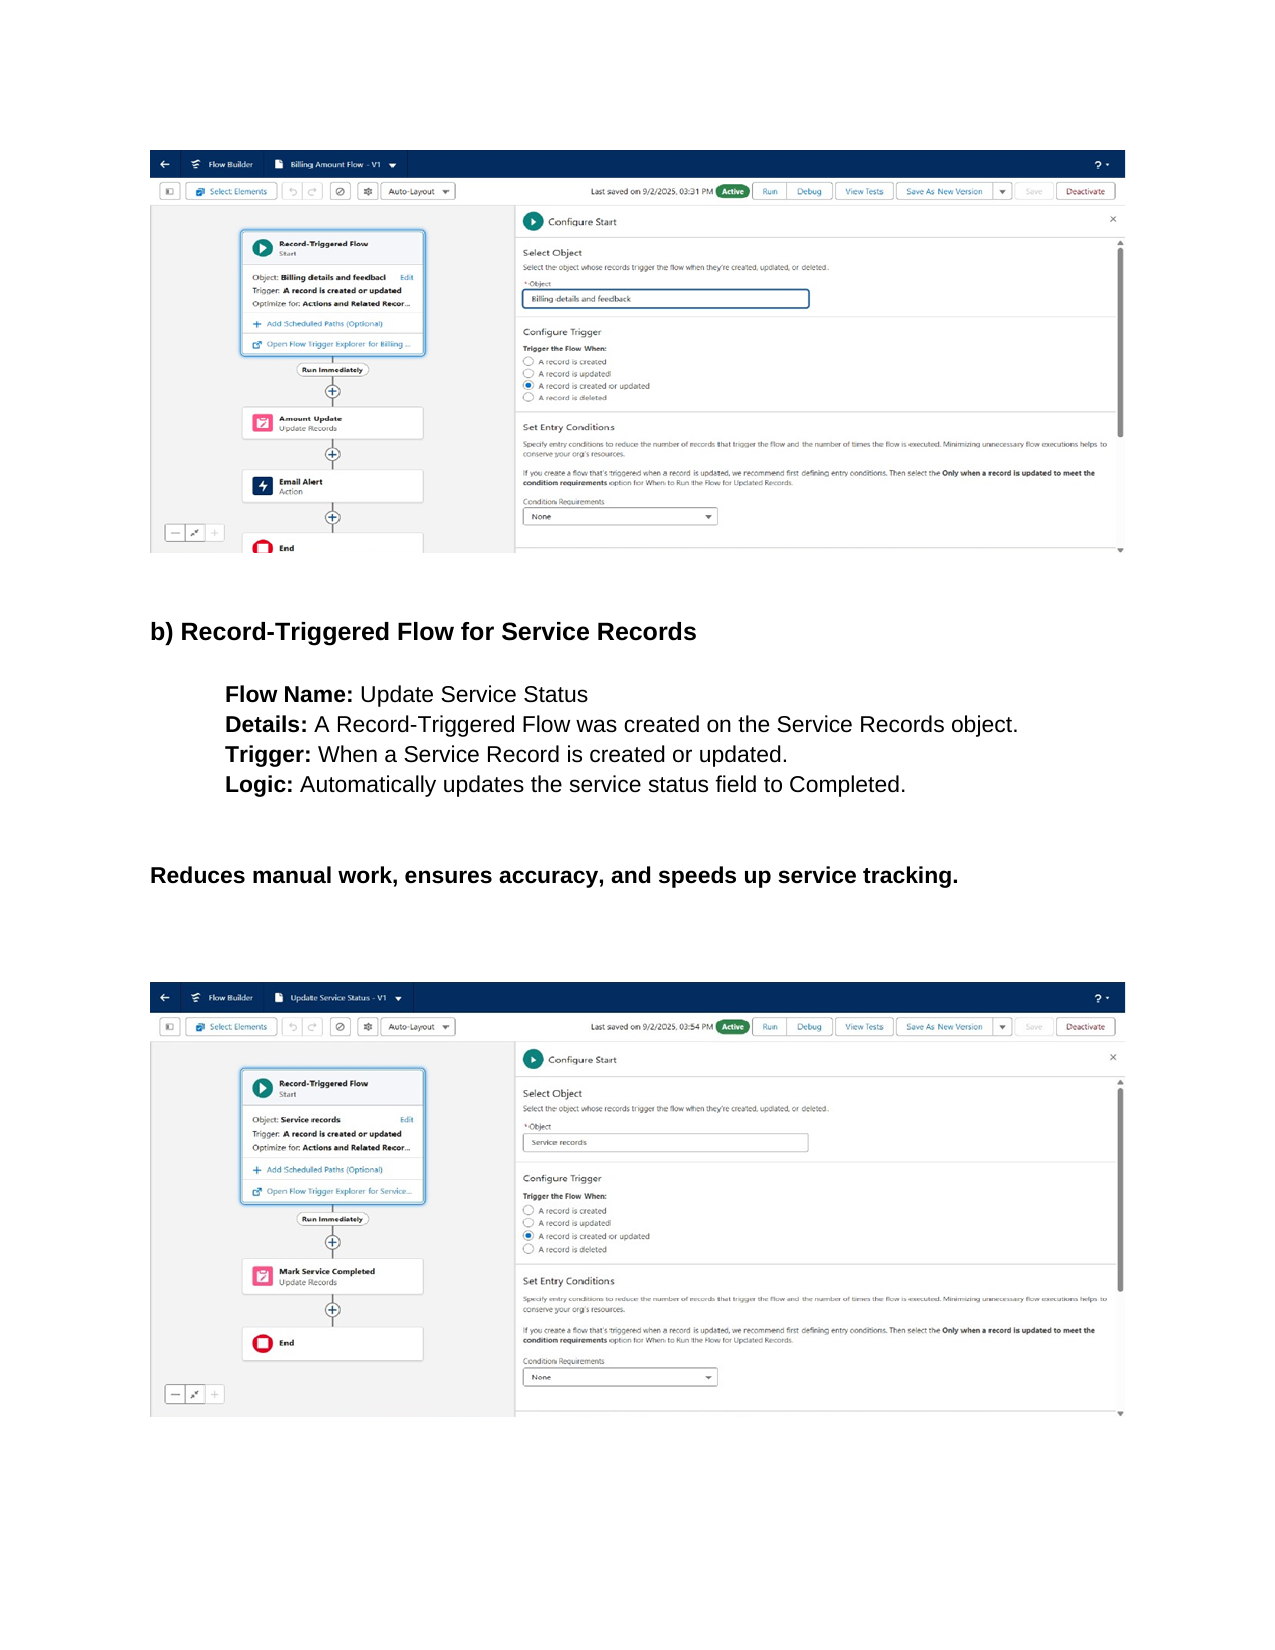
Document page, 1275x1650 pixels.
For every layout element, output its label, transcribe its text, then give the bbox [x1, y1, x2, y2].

text Details: A Record-Triggered Flow was created on the Service Records object. [150, 711, 1125, 737]
text Flow Name: Update Service Status [150, 681, 1125, 707]
picture [150, 982, 1125, 1417]
text Trigger: When a Service Record is created or updated. [150, 741, 1125, 767]
text Logic: Automatically updates the service status field to Completed. [150, 771, 1125, 797]
text b) Record-Triggered Flow for Service Records [150, 617, 1125, 646]
text Reduces manual work, ensures accuracy, and speeds up service tracking. [150, 862, 1125, 888]
picture [150, 150, 1125, 553]
